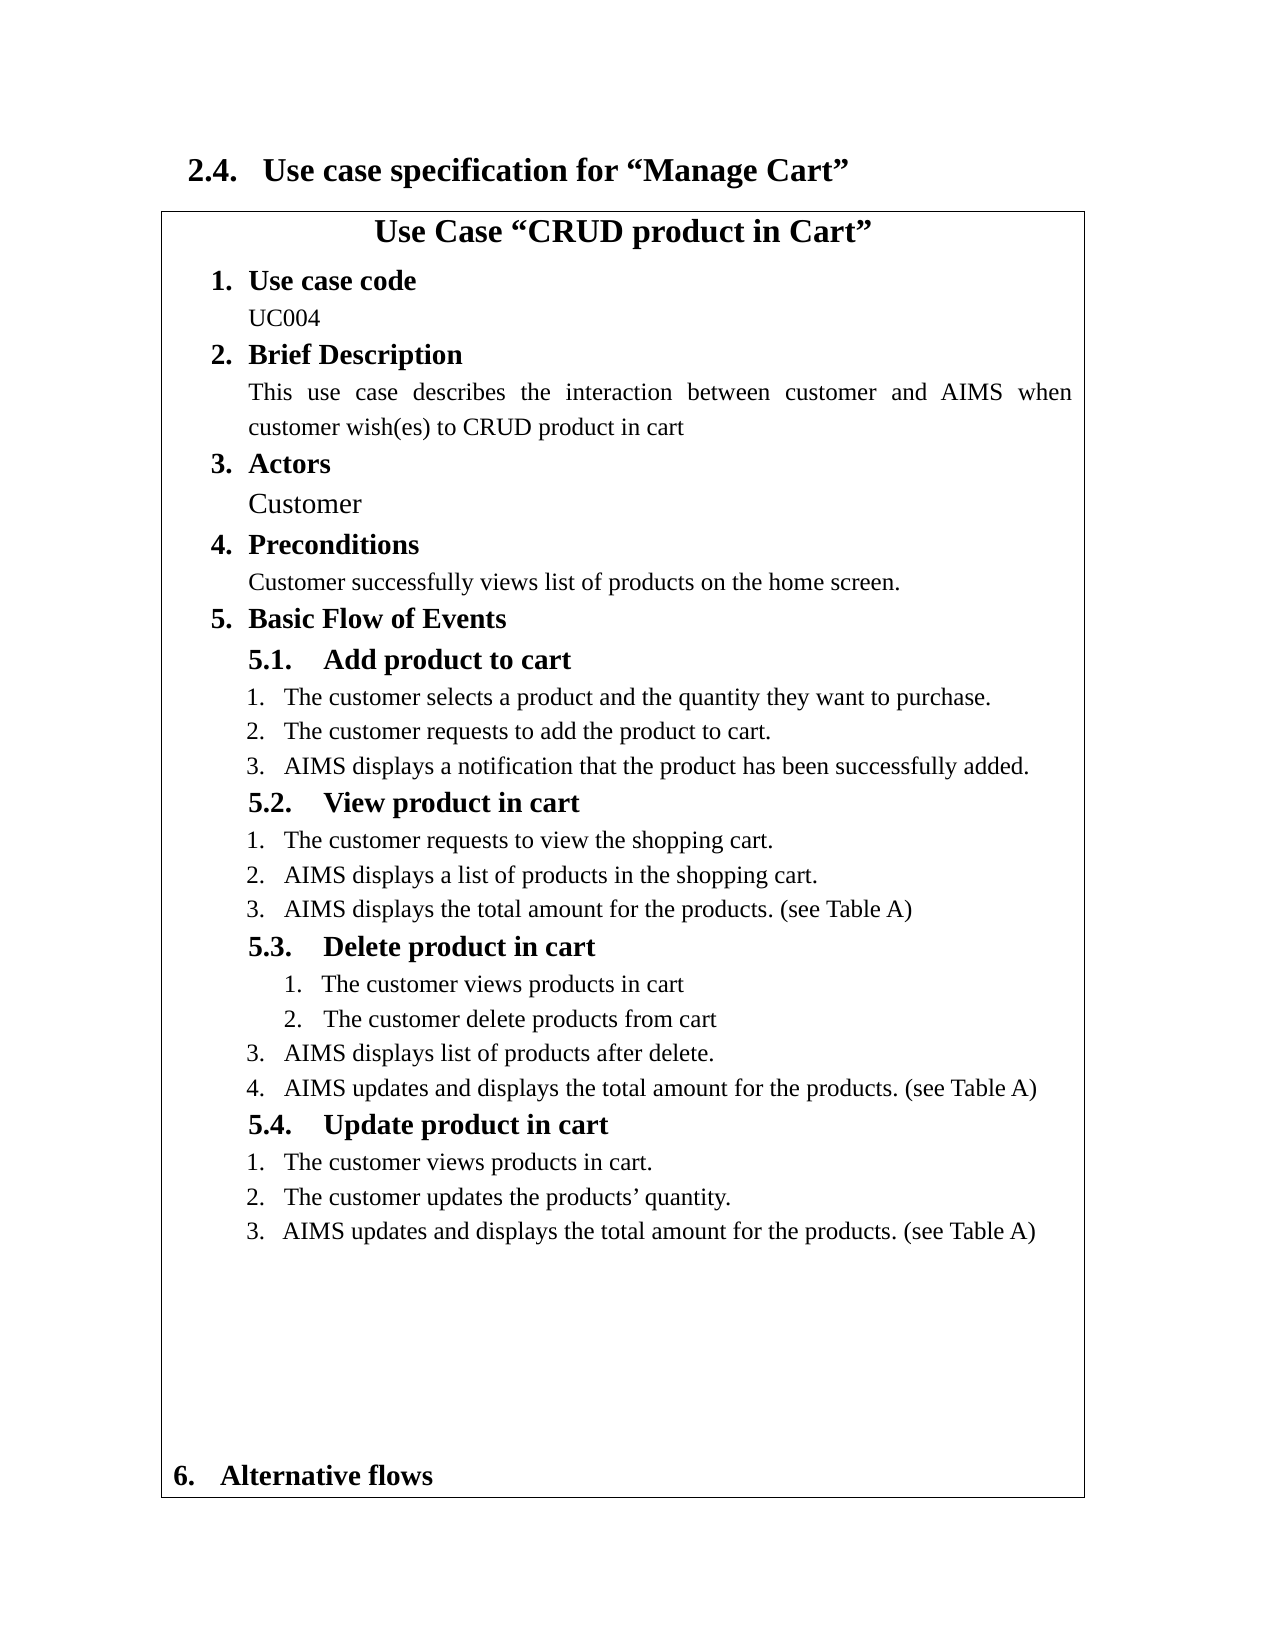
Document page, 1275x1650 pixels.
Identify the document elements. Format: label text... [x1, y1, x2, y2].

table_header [162, 212, 1084, 1497]
list Use case specification for “Manage Cart” [187, 150, 1125, 188]
